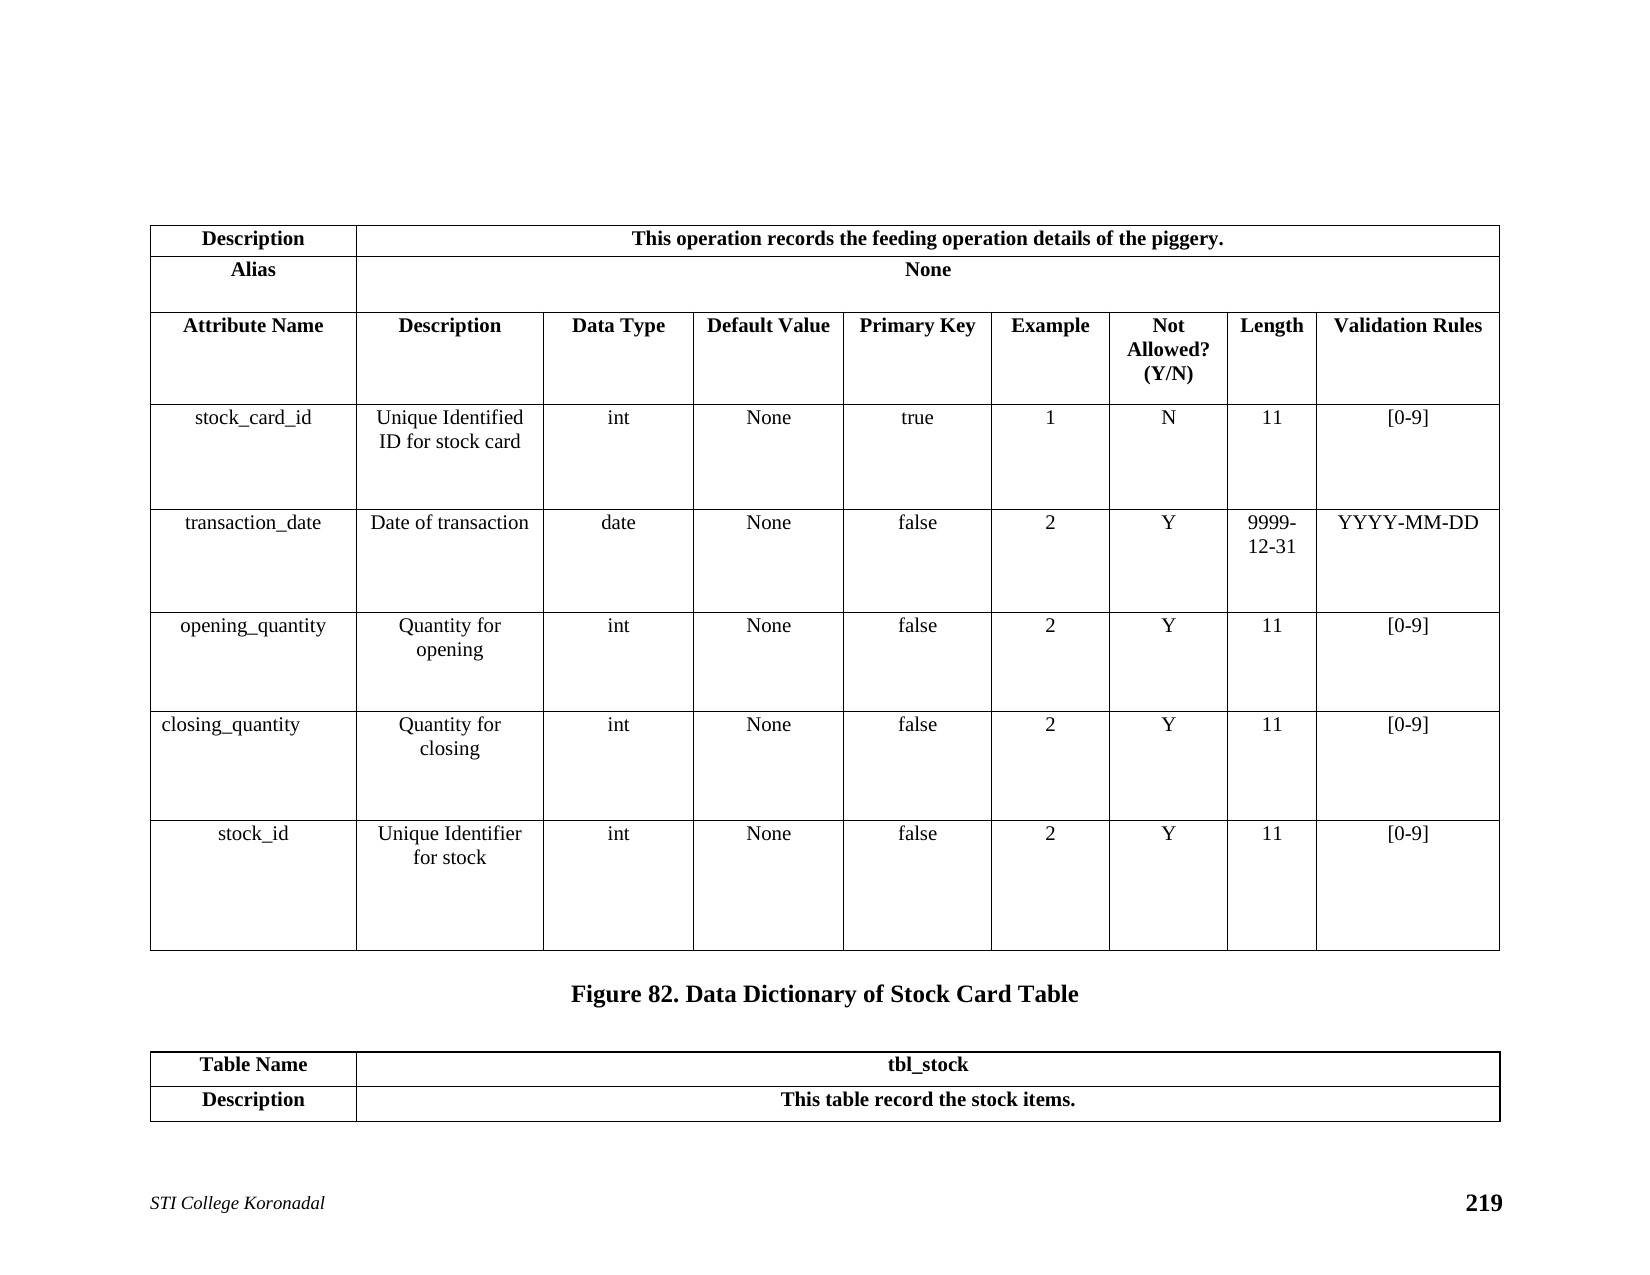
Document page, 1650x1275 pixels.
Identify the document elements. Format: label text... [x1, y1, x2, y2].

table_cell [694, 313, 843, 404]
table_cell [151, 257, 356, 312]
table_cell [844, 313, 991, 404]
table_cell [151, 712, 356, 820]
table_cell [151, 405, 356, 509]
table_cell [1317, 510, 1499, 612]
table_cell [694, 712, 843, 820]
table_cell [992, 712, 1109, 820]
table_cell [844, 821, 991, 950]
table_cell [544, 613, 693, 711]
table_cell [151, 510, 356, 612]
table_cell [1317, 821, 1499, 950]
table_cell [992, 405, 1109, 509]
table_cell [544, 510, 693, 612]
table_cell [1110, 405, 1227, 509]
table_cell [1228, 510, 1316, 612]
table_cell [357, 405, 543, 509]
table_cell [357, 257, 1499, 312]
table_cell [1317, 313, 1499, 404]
text Figure 82. Data Dictionary of Stock Card Table [150, 979, 1500, 1008]
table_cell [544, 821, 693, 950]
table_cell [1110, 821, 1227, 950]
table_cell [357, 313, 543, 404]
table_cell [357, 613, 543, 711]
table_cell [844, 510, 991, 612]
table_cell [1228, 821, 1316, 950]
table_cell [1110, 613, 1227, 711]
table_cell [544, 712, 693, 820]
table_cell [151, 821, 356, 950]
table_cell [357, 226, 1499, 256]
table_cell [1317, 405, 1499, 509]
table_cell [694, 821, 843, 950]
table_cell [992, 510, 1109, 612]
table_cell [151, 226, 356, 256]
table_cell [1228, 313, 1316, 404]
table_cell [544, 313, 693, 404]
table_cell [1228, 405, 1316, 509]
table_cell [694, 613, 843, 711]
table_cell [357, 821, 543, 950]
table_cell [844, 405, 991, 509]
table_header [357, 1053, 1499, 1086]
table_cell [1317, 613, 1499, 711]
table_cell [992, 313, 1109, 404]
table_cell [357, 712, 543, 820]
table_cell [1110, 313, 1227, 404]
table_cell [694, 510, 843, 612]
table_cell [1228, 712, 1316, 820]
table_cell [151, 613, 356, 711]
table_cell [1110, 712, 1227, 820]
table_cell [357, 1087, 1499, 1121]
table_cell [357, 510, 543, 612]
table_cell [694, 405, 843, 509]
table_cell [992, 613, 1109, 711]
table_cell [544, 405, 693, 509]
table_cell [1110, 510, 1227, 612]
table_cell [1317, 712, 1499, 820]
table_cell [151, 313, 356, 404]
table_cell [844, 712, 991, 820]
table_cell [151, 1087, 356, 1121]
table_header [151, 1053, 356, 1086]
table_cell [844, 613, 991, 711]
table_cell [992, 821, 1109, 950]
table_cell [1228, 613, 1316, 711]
